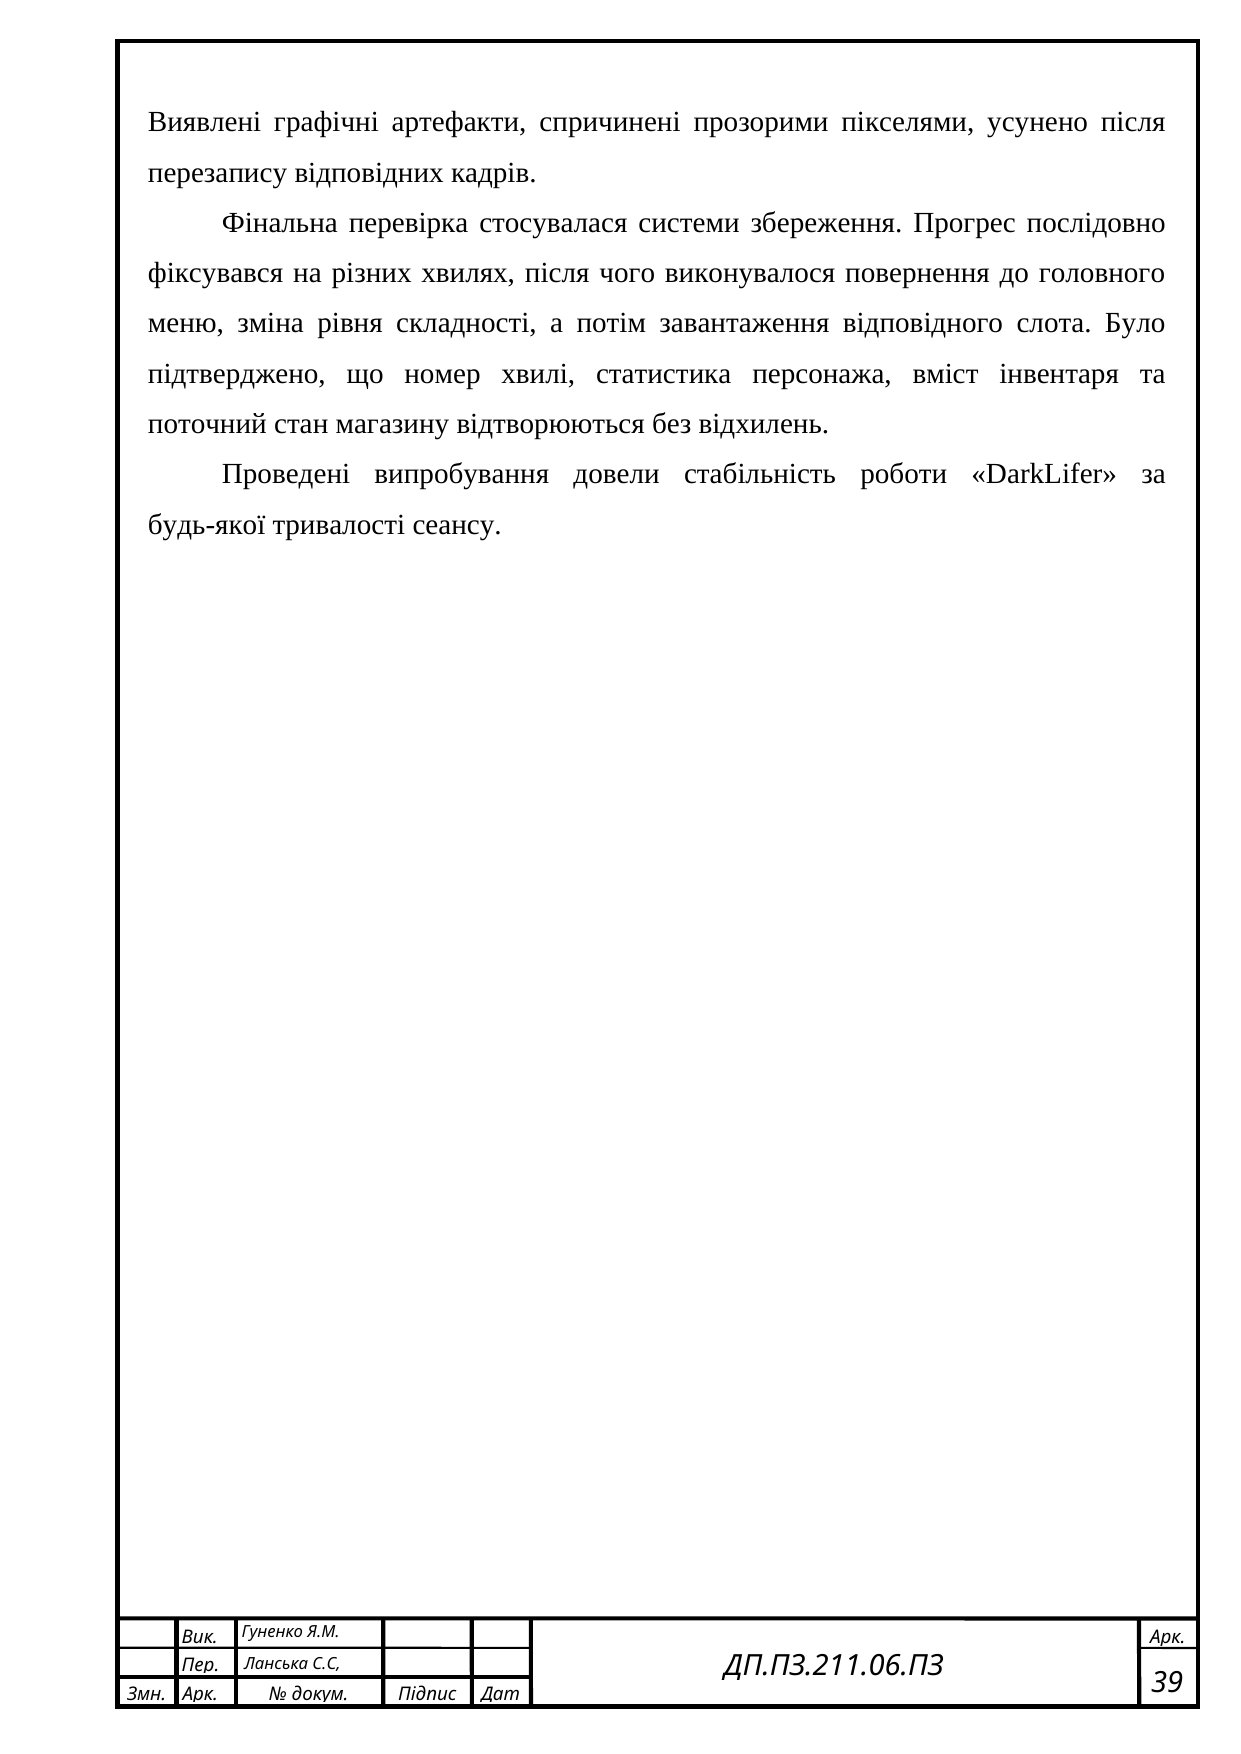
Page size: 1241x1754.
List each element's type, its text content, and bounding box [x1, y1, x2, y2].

text Фінальна перевірка стосувалася системи збереження. Прогрес послідовно фіксувався на різних хвилях, після чого виконувалося повернення до головного меню, зміна рівня складності, а потім завантаження відповідного слота. Було підтверджено, що номер хвилі, статистика персонажа, вміст інвентаря та поточний стан магазину відтворюються без відхилень. [148, 205, 1166, 440]
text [148, 104, 1166, 188]
text Проведені випробування довели стабільність роботи «DarkLifer» за будь‑якої тривалості сеансу. [148, 457, 1166, 540]
